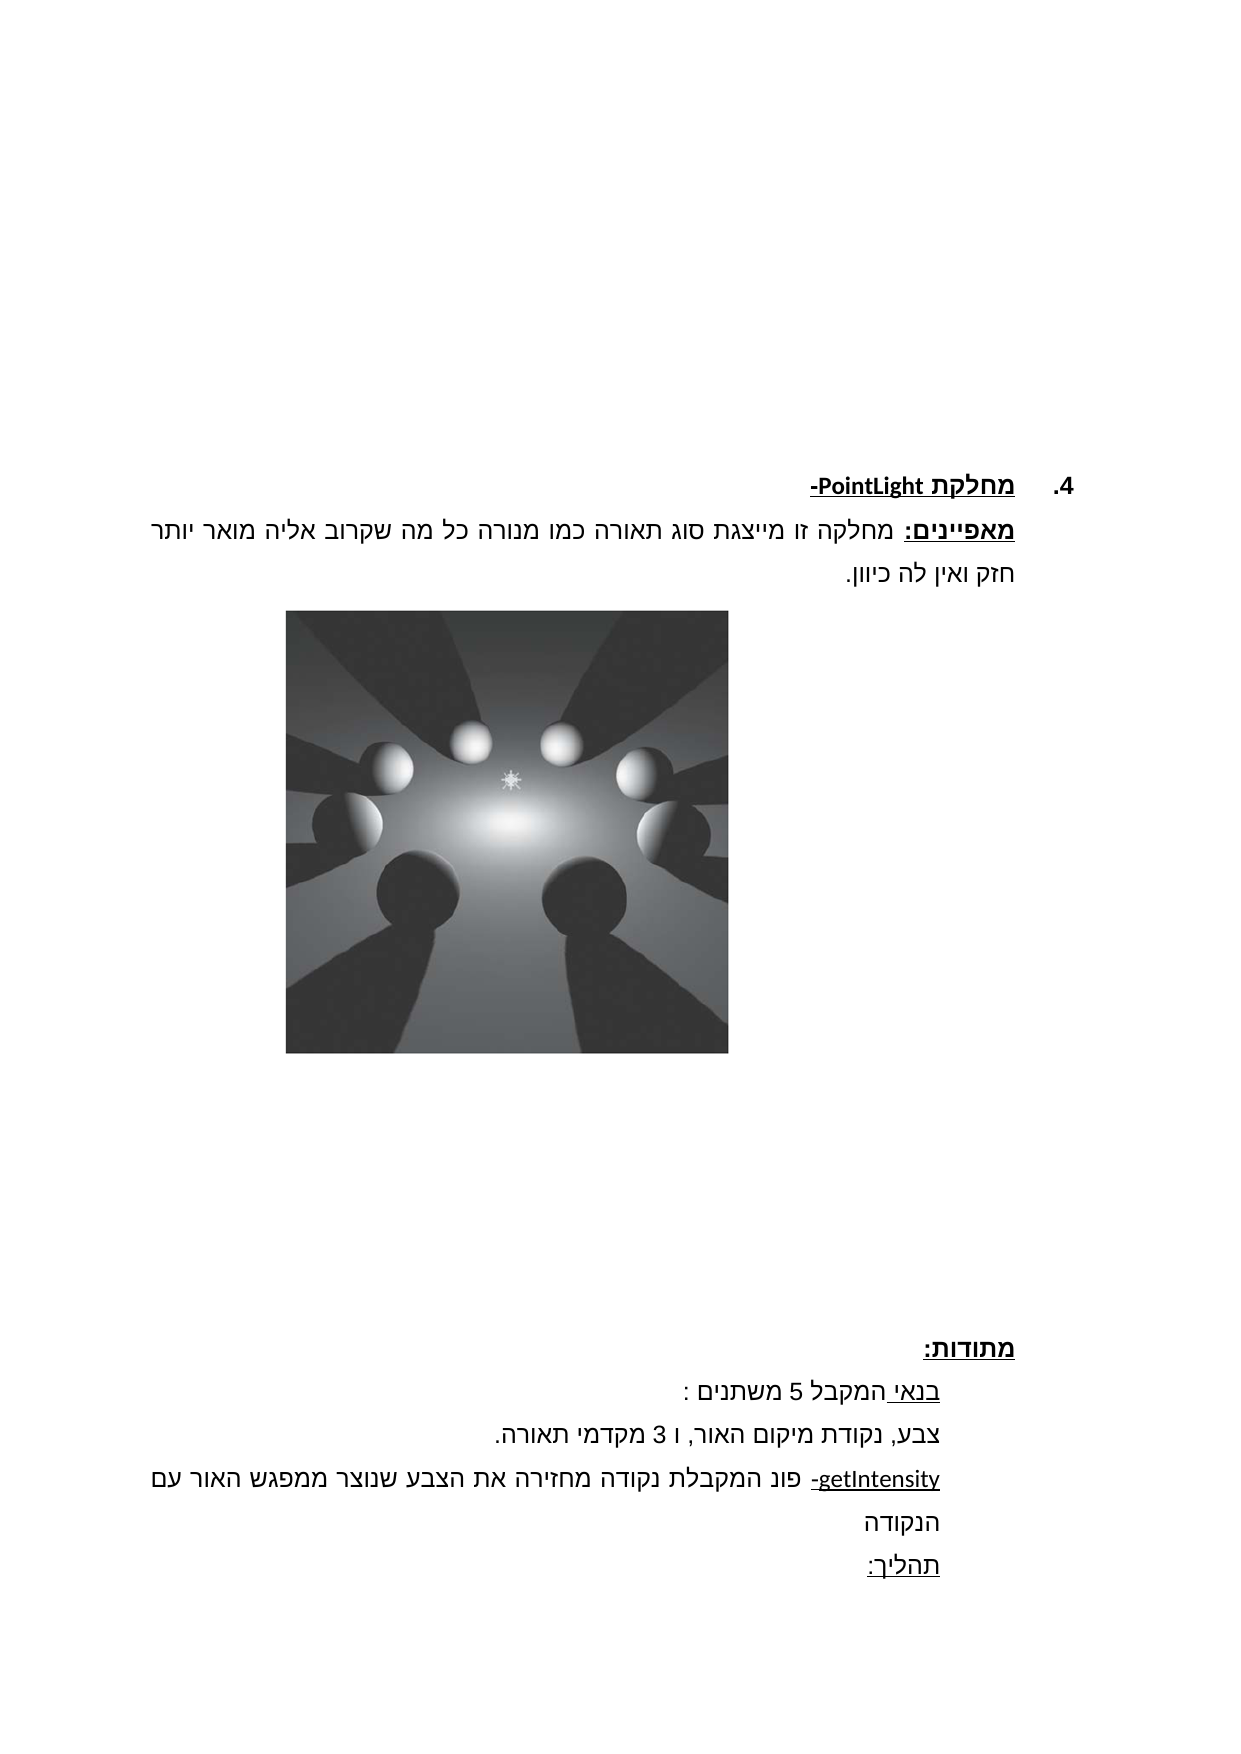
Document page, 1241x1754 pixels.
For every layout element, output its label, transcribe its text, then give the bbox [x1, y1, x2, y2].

list צבע, נקודת מיקום האור, ו 3 מקדמי תאורה. [150, 1420, 1015, 1449]
picture [280, 603, 731, 1057]
list בנאי המקבל 5 משתנים : [150, 1377, 1015, 1406]
list מתודות: [150, 1334, 1015, 1362]
list תהליך: [150, 1551, 940, 1580]
list getIntensity- פונ המקבלת נקודה מחזירה את הצבע שנוצר ממפגש האור עם הנקודה [150, 1463, 940, 1537]
list מאפיינים: מחלקה זו מייצגת סוג תאורה כמו מנורה כל מה שקרוב אליה מואר יותר חזק ואין לה כיוון. [150, 516, 1015, 588]
list מחלקת PointLight- [150, 470, 1053, 501]
